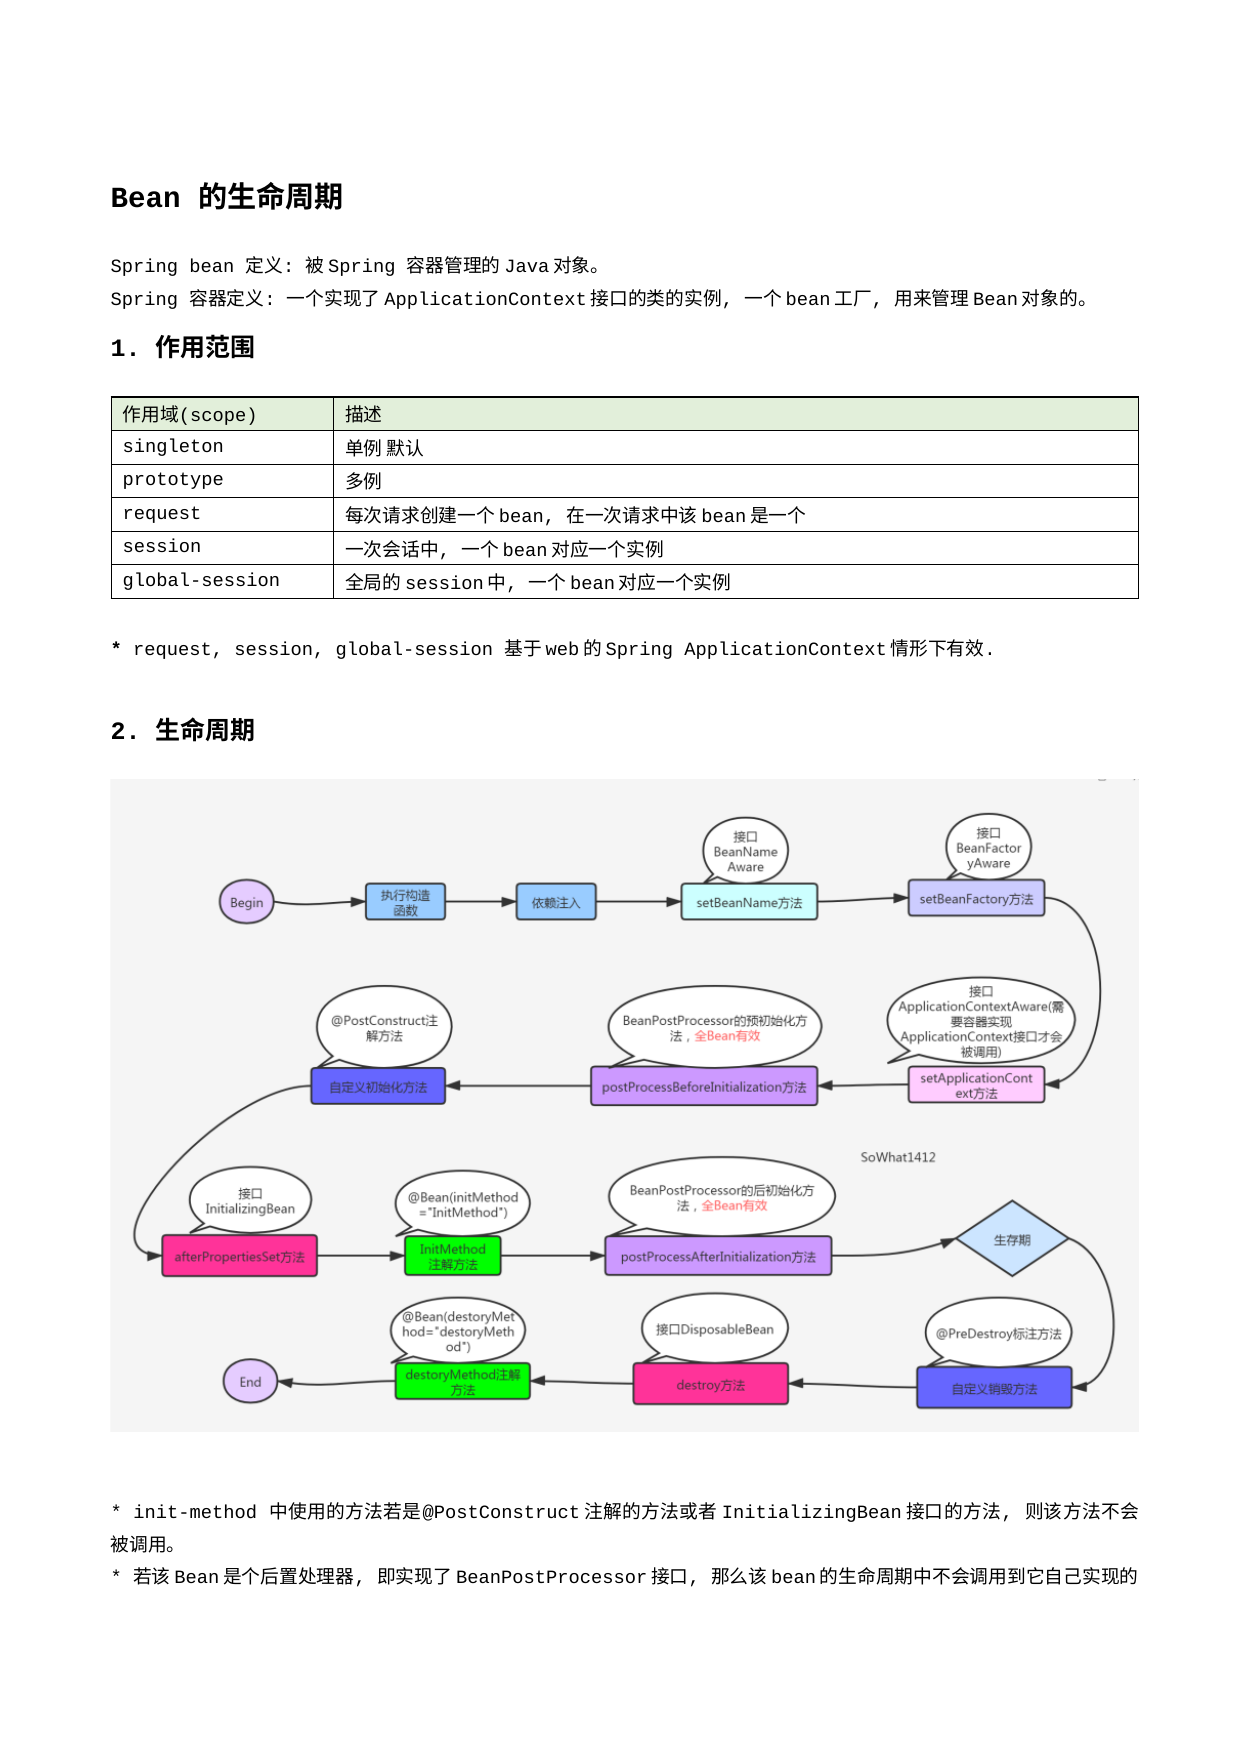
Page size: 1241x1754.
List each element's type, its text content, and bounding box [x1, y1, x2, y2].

table_cell request [112, 498, 333, 531]
subtitle 生命周期 [110, 696, 1139, 761]
text Spring 容器定义: 一个实现了ApplicationContext接口的类的实例, 一个bean工厂, 用来管理Bean对象的。 [110, 281, 1139, 313]
table_cell singleton [112, 431, 333, 463]
table_cell global-session [112, 565, 333, 598]
table_cell 全局的session中, 一个bean对应一个实例 [334, 565, 1138, 598]
table_header 作用域(scope) [112, 398, 333, 430]
subtitle 作用范围 [110, 313, 1139, 378]
table_cell session [112, 532, 333, 564]
table_cell 多例 [334, 465, 1138, 497]
table_cell prototype [112, 465, 333, 497]
table_cell 单例 默认 [334, 431, 1138, 463]
table_header 描述 [334, 398, 1138, 430]
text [110, 1559, 1139, 1592]
picture [110, 779, 1139, 1432]
table_cell 每次请求创建一个bean, 在一次请求中该bean是一个 [334, 498, 1138, 531]
table_cell 一次会话中, 一个bean对应一个实例 [334, 532, 1138, 564]
text Spring bean 定义: 被Spring 容器管理的Java对象。 [110, 248, 1139, 281]
text * init-method 中使用的方法若是@PostConstruct注解的方法或者InitializingBean接口的方法, 则该方法不会被调用。 [110, 1494, 1139, 1559]
subtitle Bean 的生命周期 [110, 162, 1139, 227]
text * request, session, global-session 基于web的Spring ApplicationContext情形下有效. [110, 631, 1139, 664]
